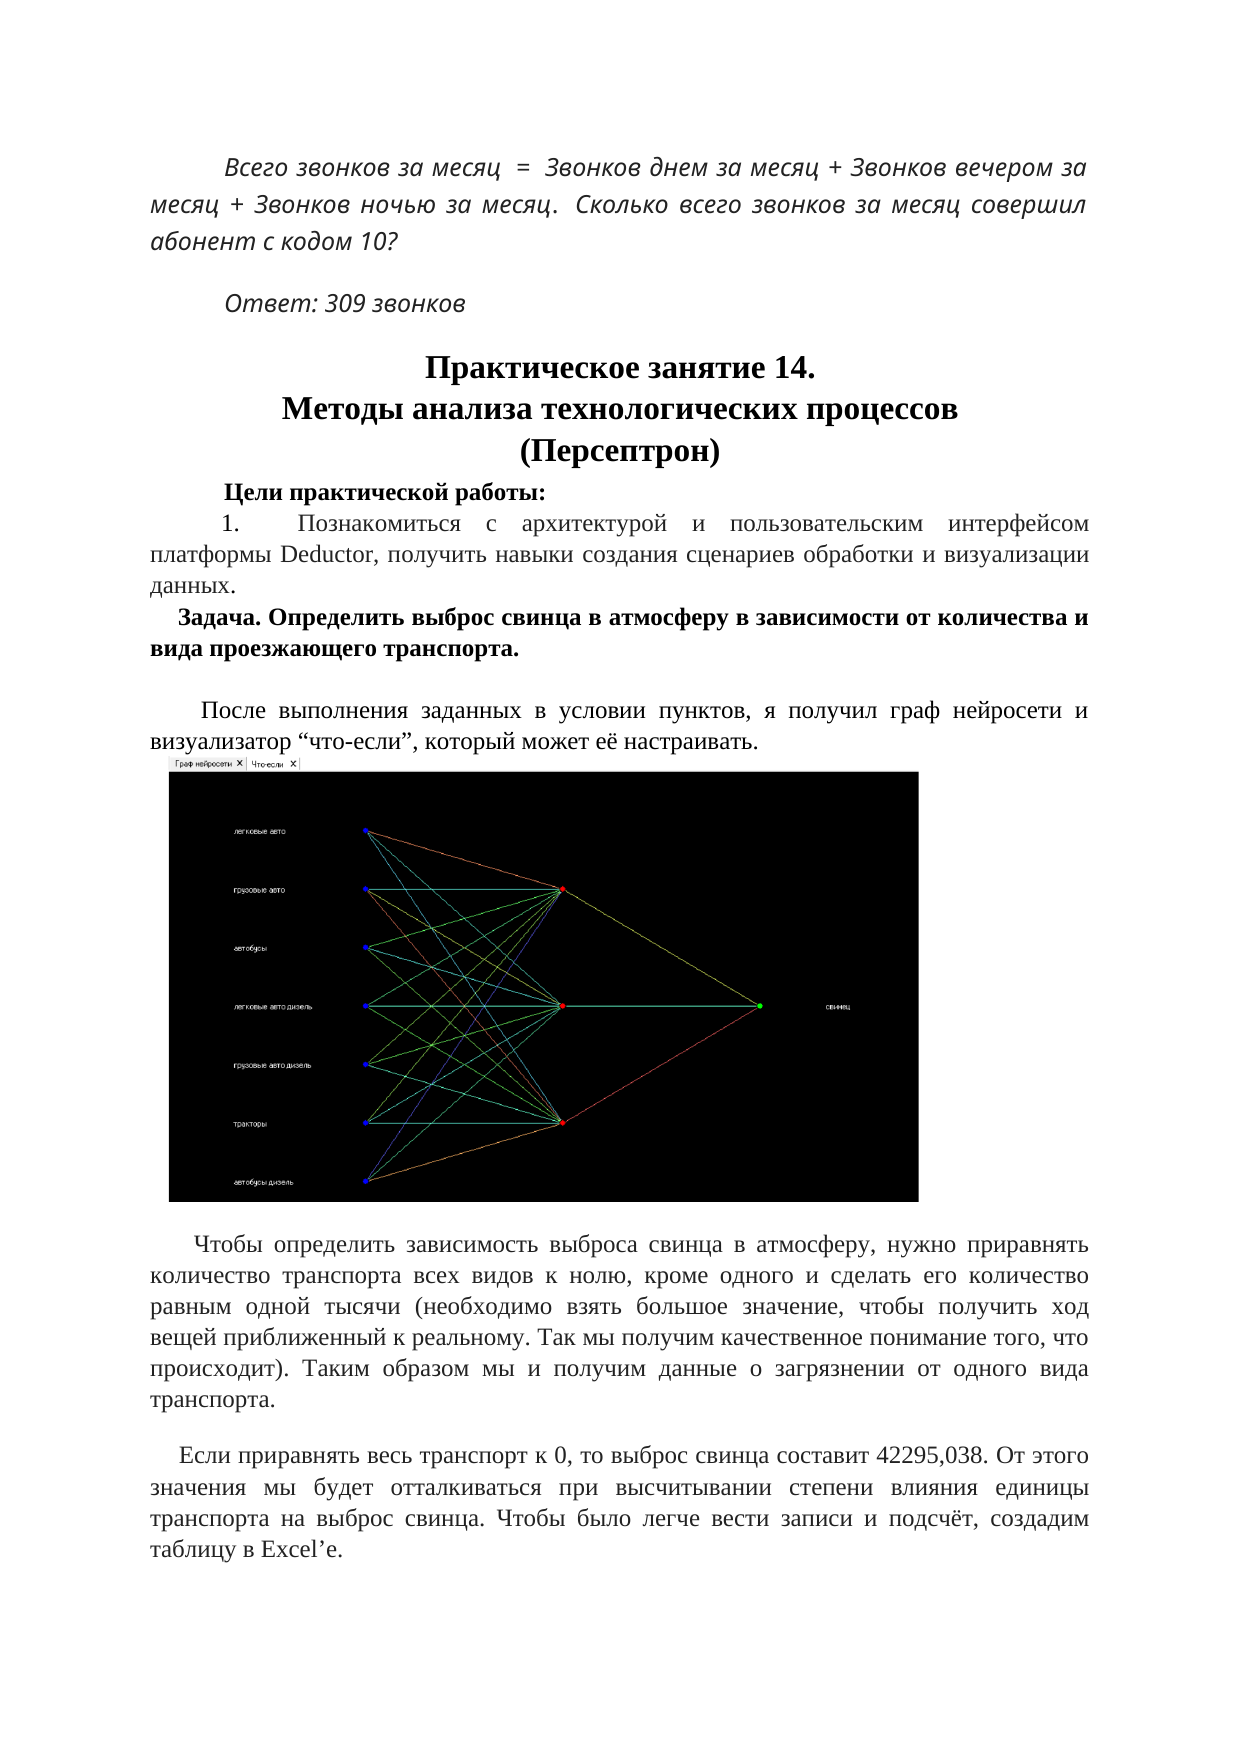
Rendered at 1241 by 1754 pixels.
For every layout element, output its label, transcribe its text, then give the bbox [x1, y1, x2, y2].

text После выполнения заданных в условии пунктов, я получил граф нейросети и визуализатор “что-если”, который может её настраивать. [150, 695, 1090, 754]
text Всего звонков за месяц = Звонков днем за месяц + Звонков вечером за месяц + Звонков ночью за месяц. Сколько всего звонков за месяц совершил абонент с кодом 10? [150, 150, 1090, 258]
text Ответ: 309 звонков [150, 285, 1090, 319]
text Если приравнять весь транспорт к 0, то выброс свинца составит 42295,038. От этого значения мы будет отталкиваться при высчитывании степени влияния единицы транспорта на выброс свинца. Чтобы было легче вести записи и подсчёт, создадим таблицу в Excel’е. [150, 1441, 1090, 1562]
text Чтобы определить зависимость выброса свинца в атмосферу, нужно приравнять количество транспорта всех видов к нолю, кроме одного и сделать его количество равным одной тысячи (необходимо взять большое значение, чтобы получить ход вещей приближенный к реальному. Так мы получим качественное понимание того, что происходит). Таким образом мы и получим данные о загрязнении от одного вида транспорта. [150, 1229, 1090, 1413]
subtitle Практическое занятие 14. Методы анализа технологических процессов (Персептрон) [150, 347, 1090, 468]
list Познакомиться с архитектурой и пользовательским интерфейсом платформы Deductor, получить навыки создания сценариев обработки и визуализации данных. [150, 508, 1090, 599]
text Задача. Определить выброс свинца в атмосферу в зависимости от количества и вида проезжающего транспорта. [150, 602, 1090, 661]
text Цели практической работы: [150, 477, 1090, 506]
